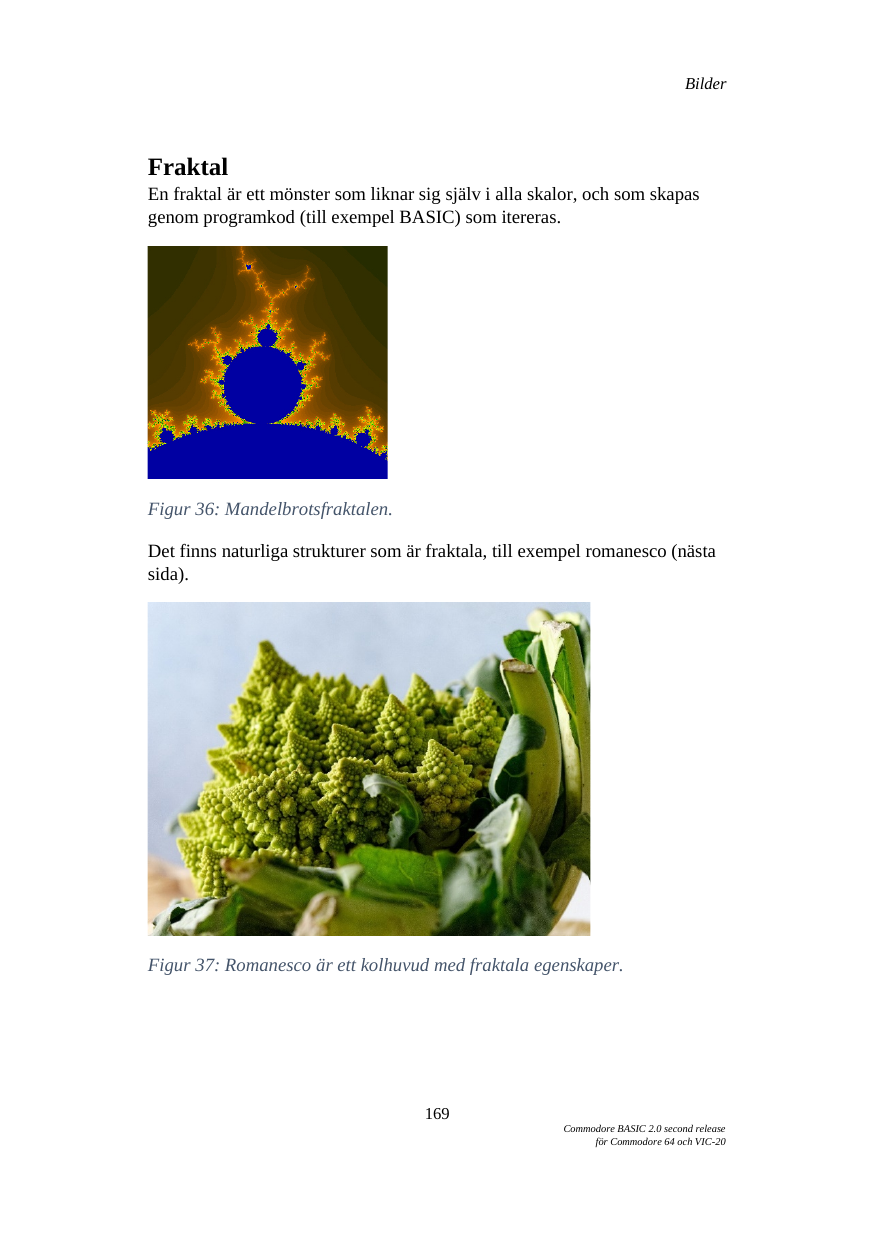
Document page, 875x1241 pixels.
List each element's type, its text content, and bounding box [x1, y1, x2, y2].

subtitle Fraktal [148, 152, 726, 181]
text En fraktal är ett mönster som liknar sig själv i alla skalor, och som skapas genom programkod (till exempel BASIC) som itereras. [148, 183, 726, 228]
picture [147, 246, 388, 479]
picture [147, 602, 591, 936]
text Figur 36: Mandelbrotsfraktalen. [148, 497, 726, 519]
text Figur 37: Romanesco är ett kolhuvud med fraktala egenskaper. [148, 954, 726, 975]
text Det finns naturliga strukturer som är fraktala, till exempel romanesco (nästa sida). [148, 540, 726, 584]
